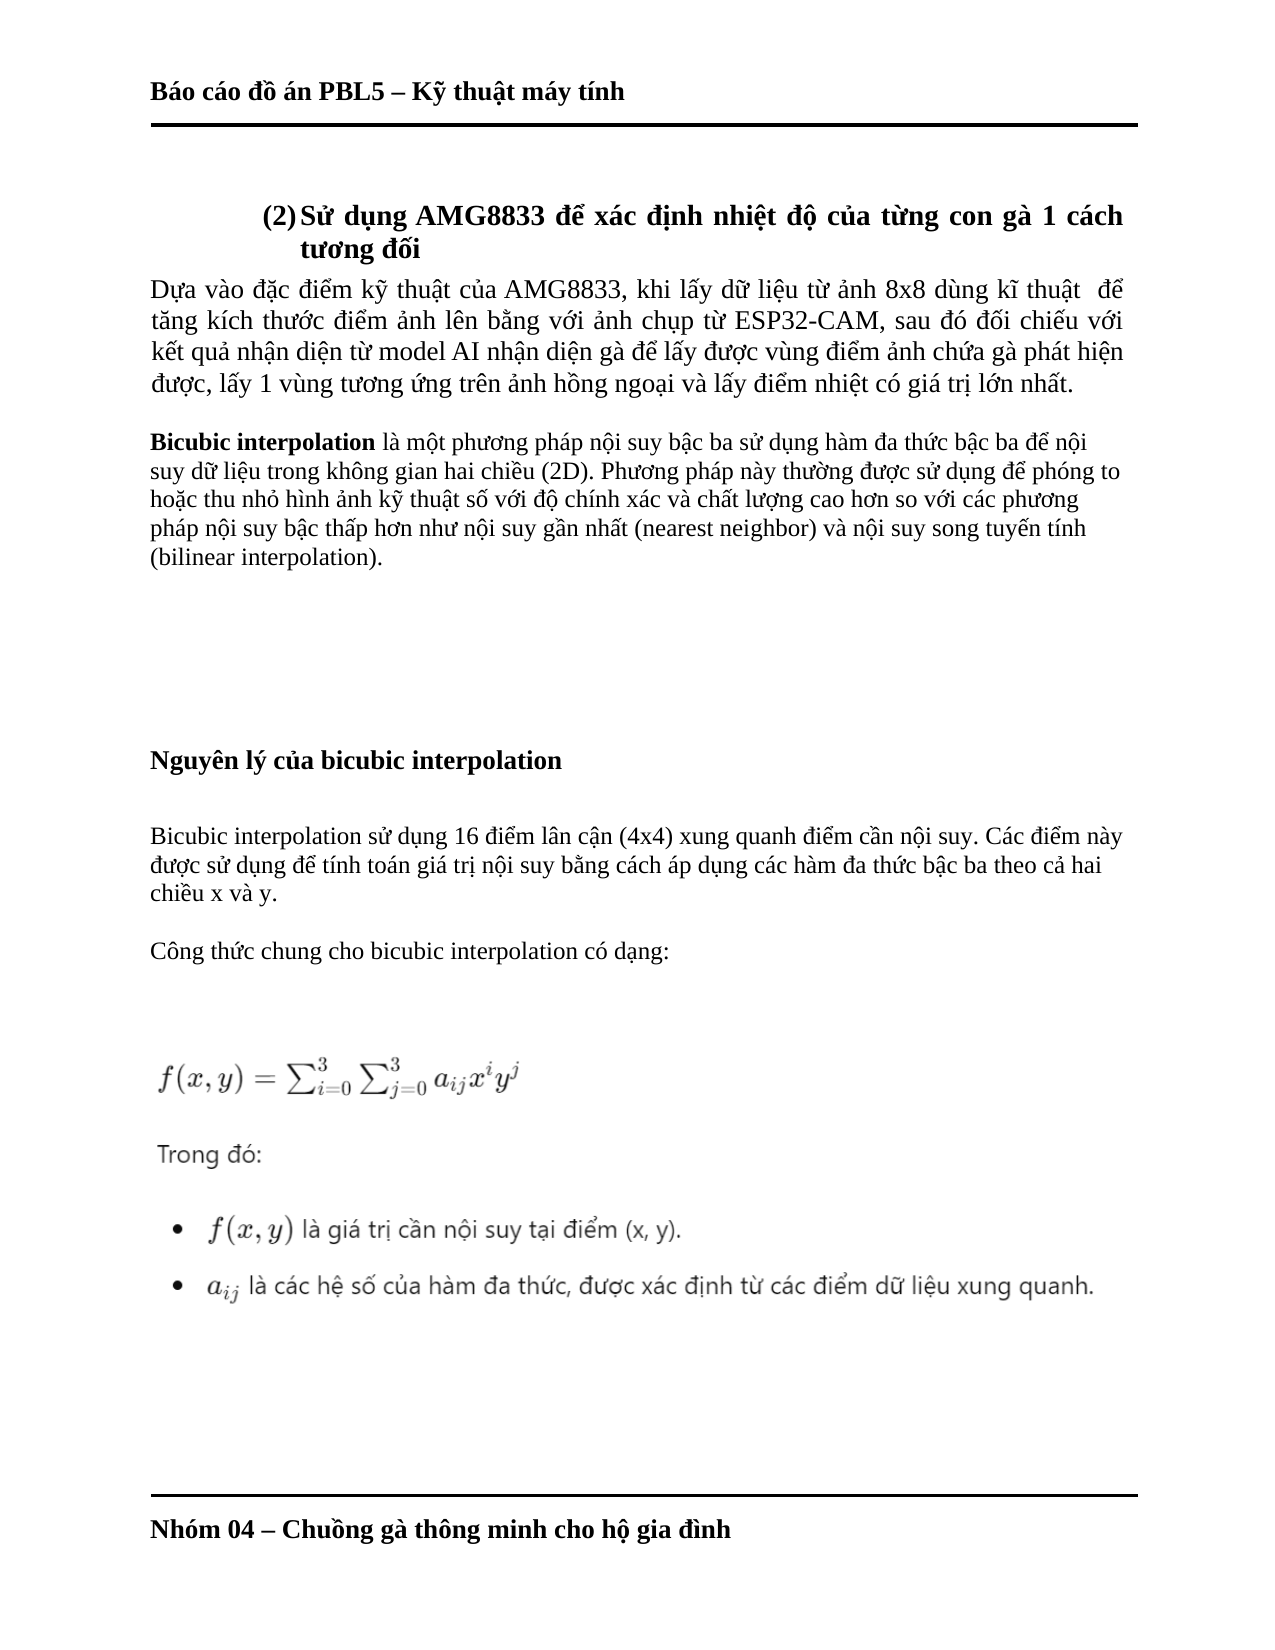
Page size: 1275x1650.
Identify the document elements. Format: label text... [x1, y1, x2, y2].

text Nguyên lý của bicubic interpolation [150, 744, 1125, 775]
subtitle Sử dụng AMG8833 để xác định nhiệt độ của từng con gà 1 cách tương đối [262, 198, 1125, 265]
text Bicubic interpolation sử dụng 16 điểm lân cận (4x4) xung quanh điểm cần nội suy. Các điểm này được sử dụng để tính toán giá trị nội suy bằng cách áp dụng các hàm đa thức bậc ba theo cả hai chiều x và y. [150, 821, 1125, 907]
text Công thức chung cho bicubic interpolation có dạng: [150, 936, 1125, 965]
text Bicubic interpolation là một phương pháp nội suy bậc ba sử dụng hàm đa thức bậc ba để nội suy dữ liệu trong không gian hai chiều (2D). Phương pháp này thường được sử dụng để phóng to hoặc thu nhỏ hình ảnh kỹ thuật số với độ chính xác và chất lượng cao hơn so với các phương pháp nội suy bậc thấp hơn như nội suy gần nhất (nearest neighbor) và nội suy song tuyến tính (bilinear interpolation). [150, 427, 1125, 571]
text Dựa vào đặc điểm kỹ thuật của AMG8833, khi lấy dữ liệu từ ảnh 8x8 dùng kĩ thuật để tăng kích thước điểm ảnh lên bằng với ảnh chụp từ ESP32-CAM, sau đó đối chiếu với kết quả nhận diện từ model AI nhận diện gà để lấy được vùng điểm ảnh chứa gà phát hiện được, lấy 1 vùng tương ứng trên ảnh hồng ngoại và lấy điểm nhiệt có giá trị lớn nhất. [150, 273, 1125, 398]
picture [150, 1023, 1125, 1315]
